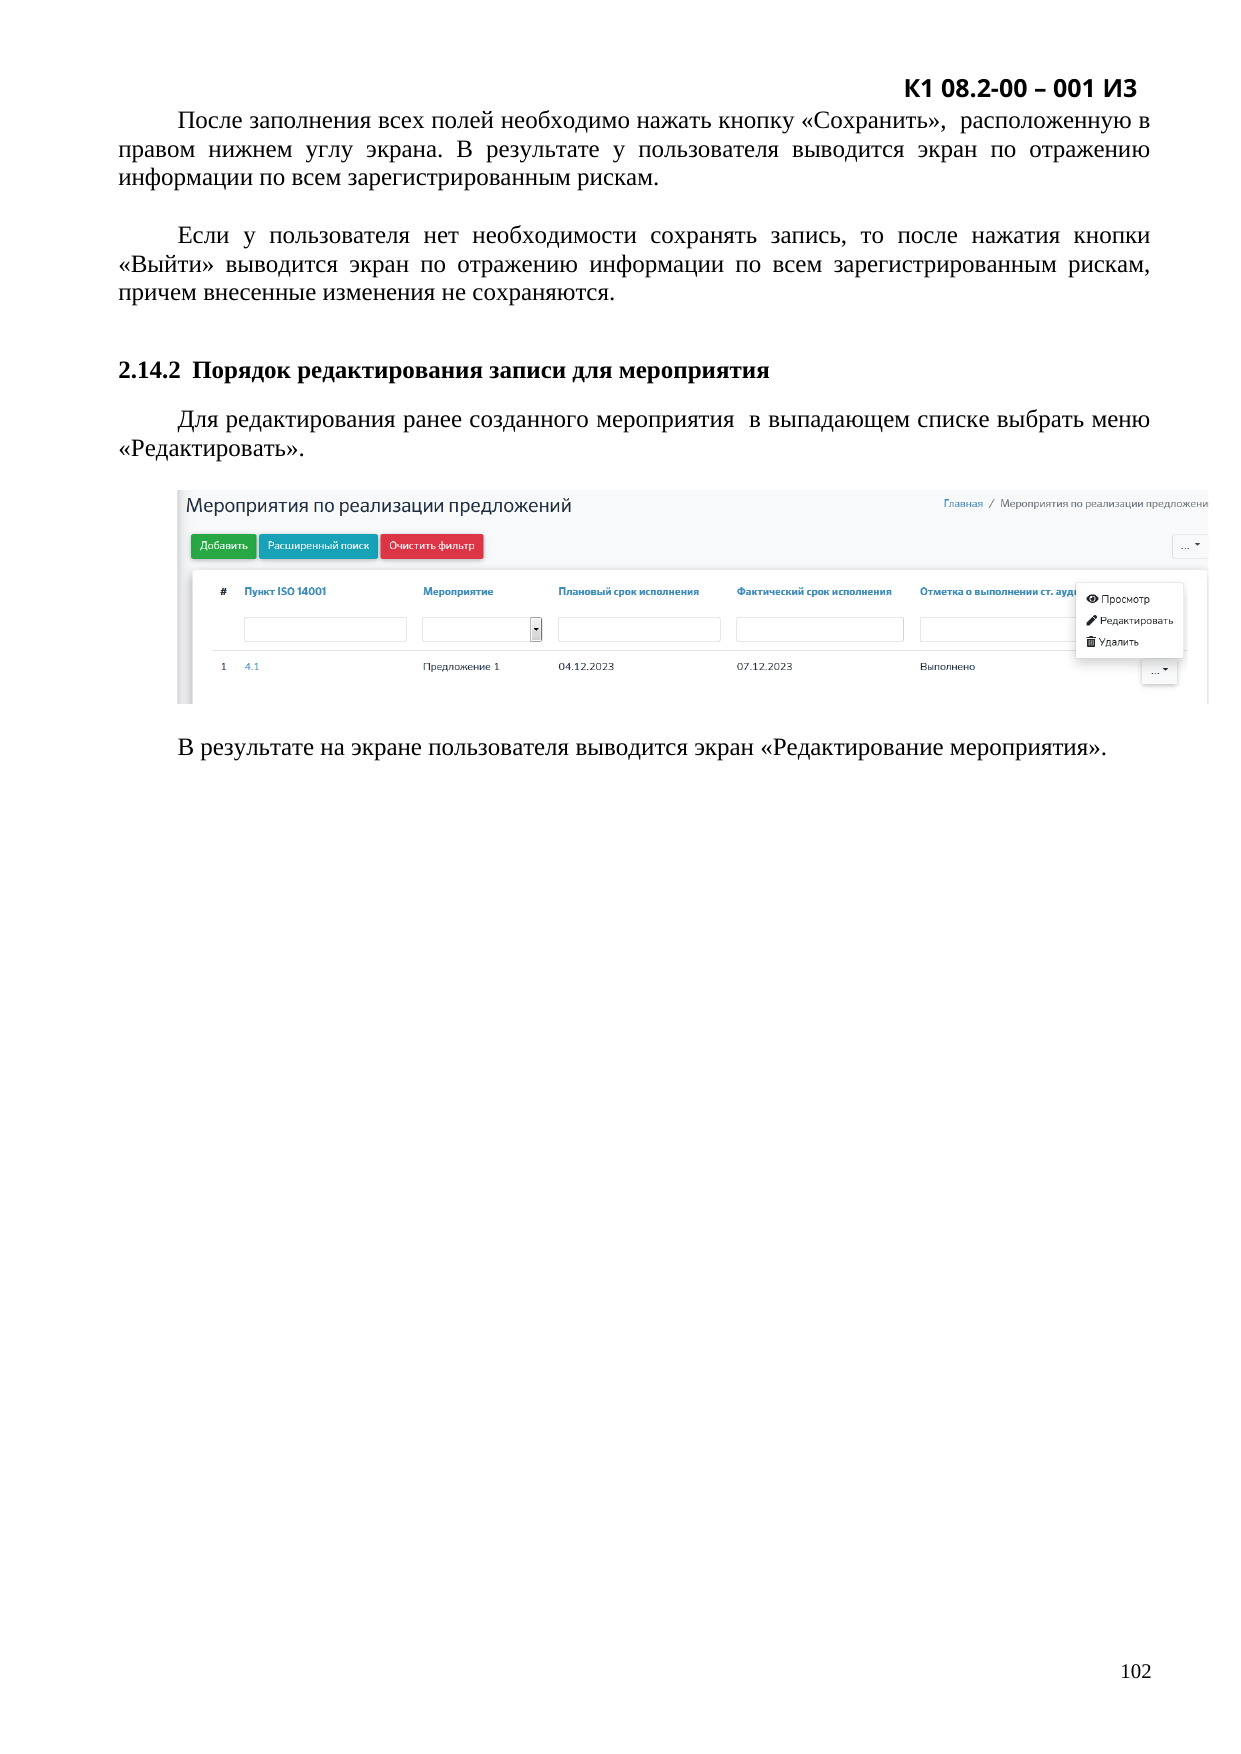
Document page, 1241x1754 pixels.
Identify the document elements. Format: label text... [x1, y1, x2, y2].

text Для редактирования ранее созданного мероприятия в выпадающем списке выбрать меню «Редактировать». [118, 404, 1152, 462]
subtitle Порядок редактирования записи для мероприятия [118, 355, 1152, 384]
text В результате на экране пользователя выводится экран «Редактирование мероприятия». [118, 732, 1152, 761]
text После заполнения всех полей необходимо нажать кнопку «Сохранить», расположенную в правом нижнем углу экрана. В результате у пользователя выводится экран по отражению информации по всем зарегистрированным рискам. [118, 105, 1152, 191]
text Если у пользователя нет необходимости сохранять запись, то после нажатия кнопки «Выйти» выводится экран по отражению информации по всем зарегистрированным рискам, причем внесенные изменения не сохраняются. [118, 220, 1152, 306]
picture [177, 490, 1209, 704]
